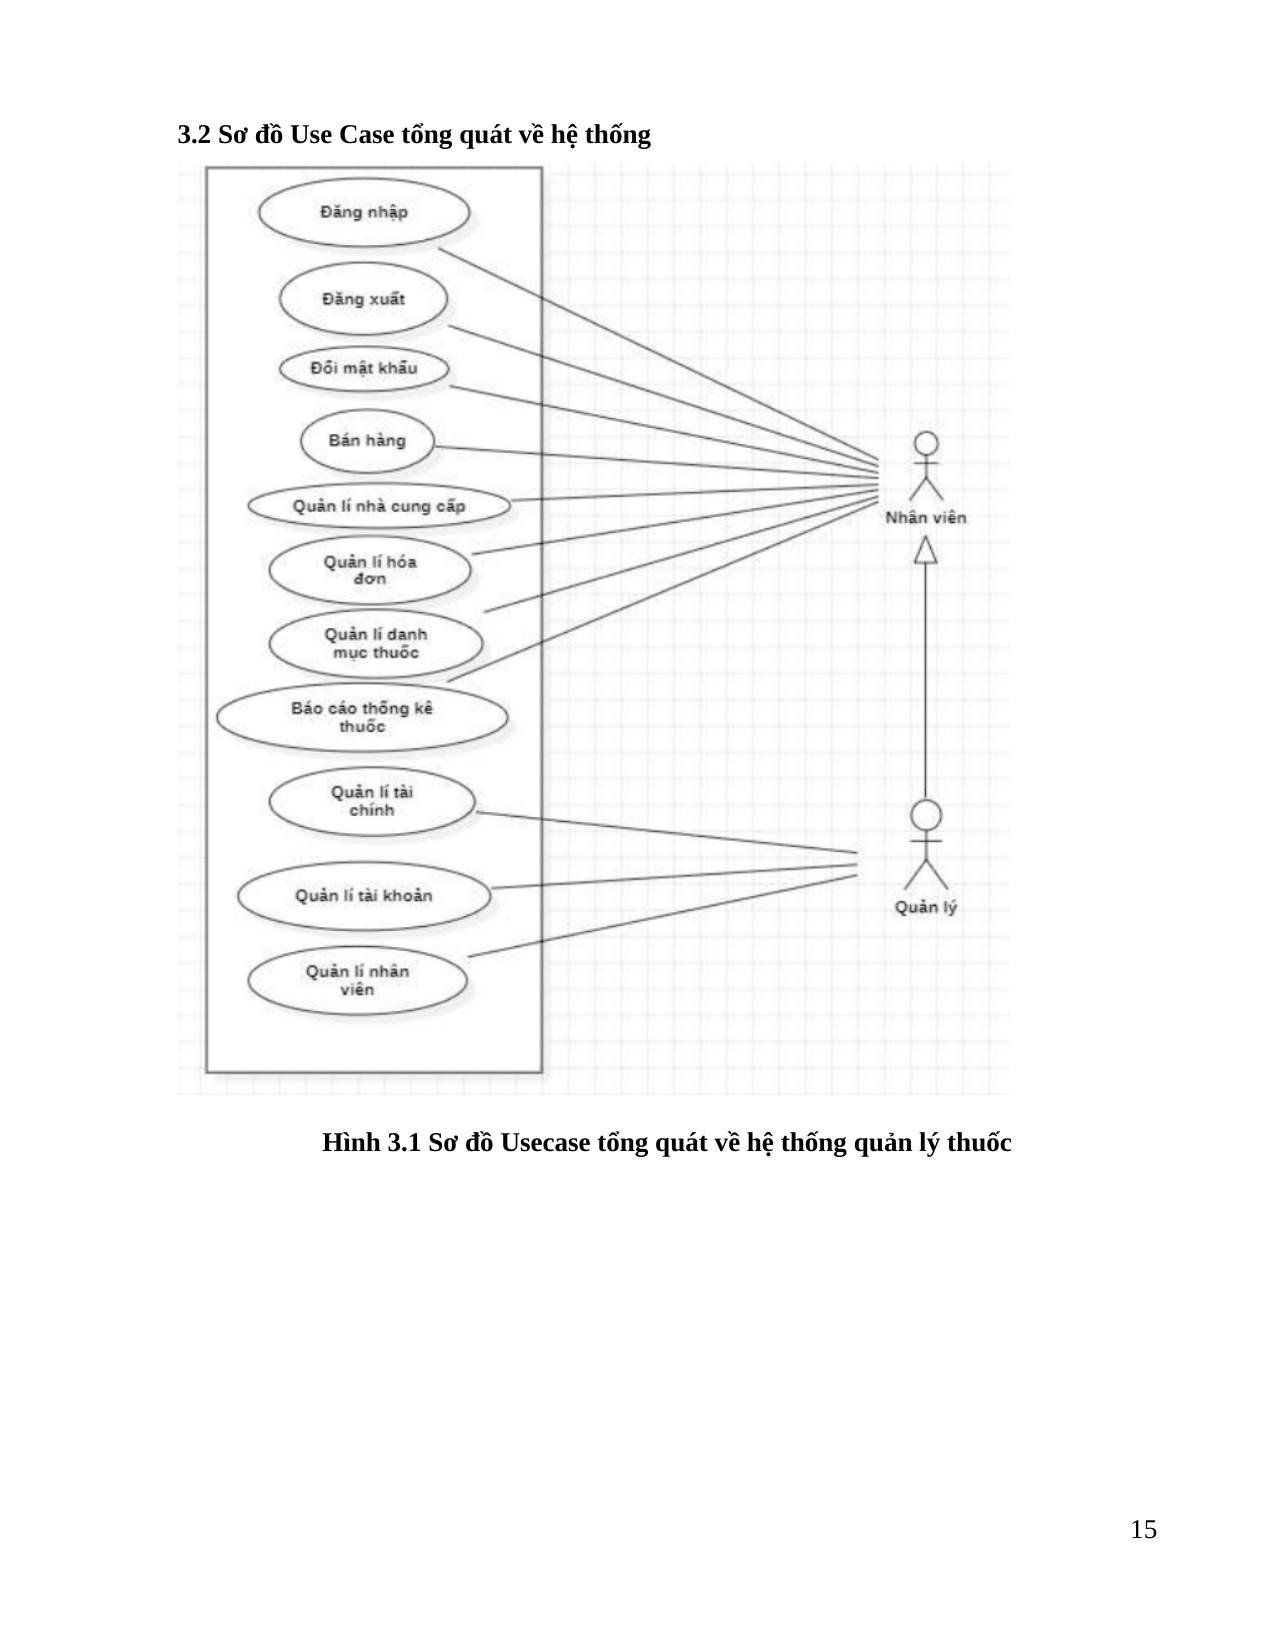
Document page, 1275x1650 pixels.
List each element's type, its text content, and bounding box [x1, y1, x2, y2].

picture [177, 164, 1010, 1095]
text Hình 3.1 Sơ đồ Usecase tổng quát về hệ thống quản lý thuốc [177, 1126, 1157, 1157]
subtitle 3.2 Sơ đồ Use Case tổng quát về hệ thống [177, 118, 1157, 149]
